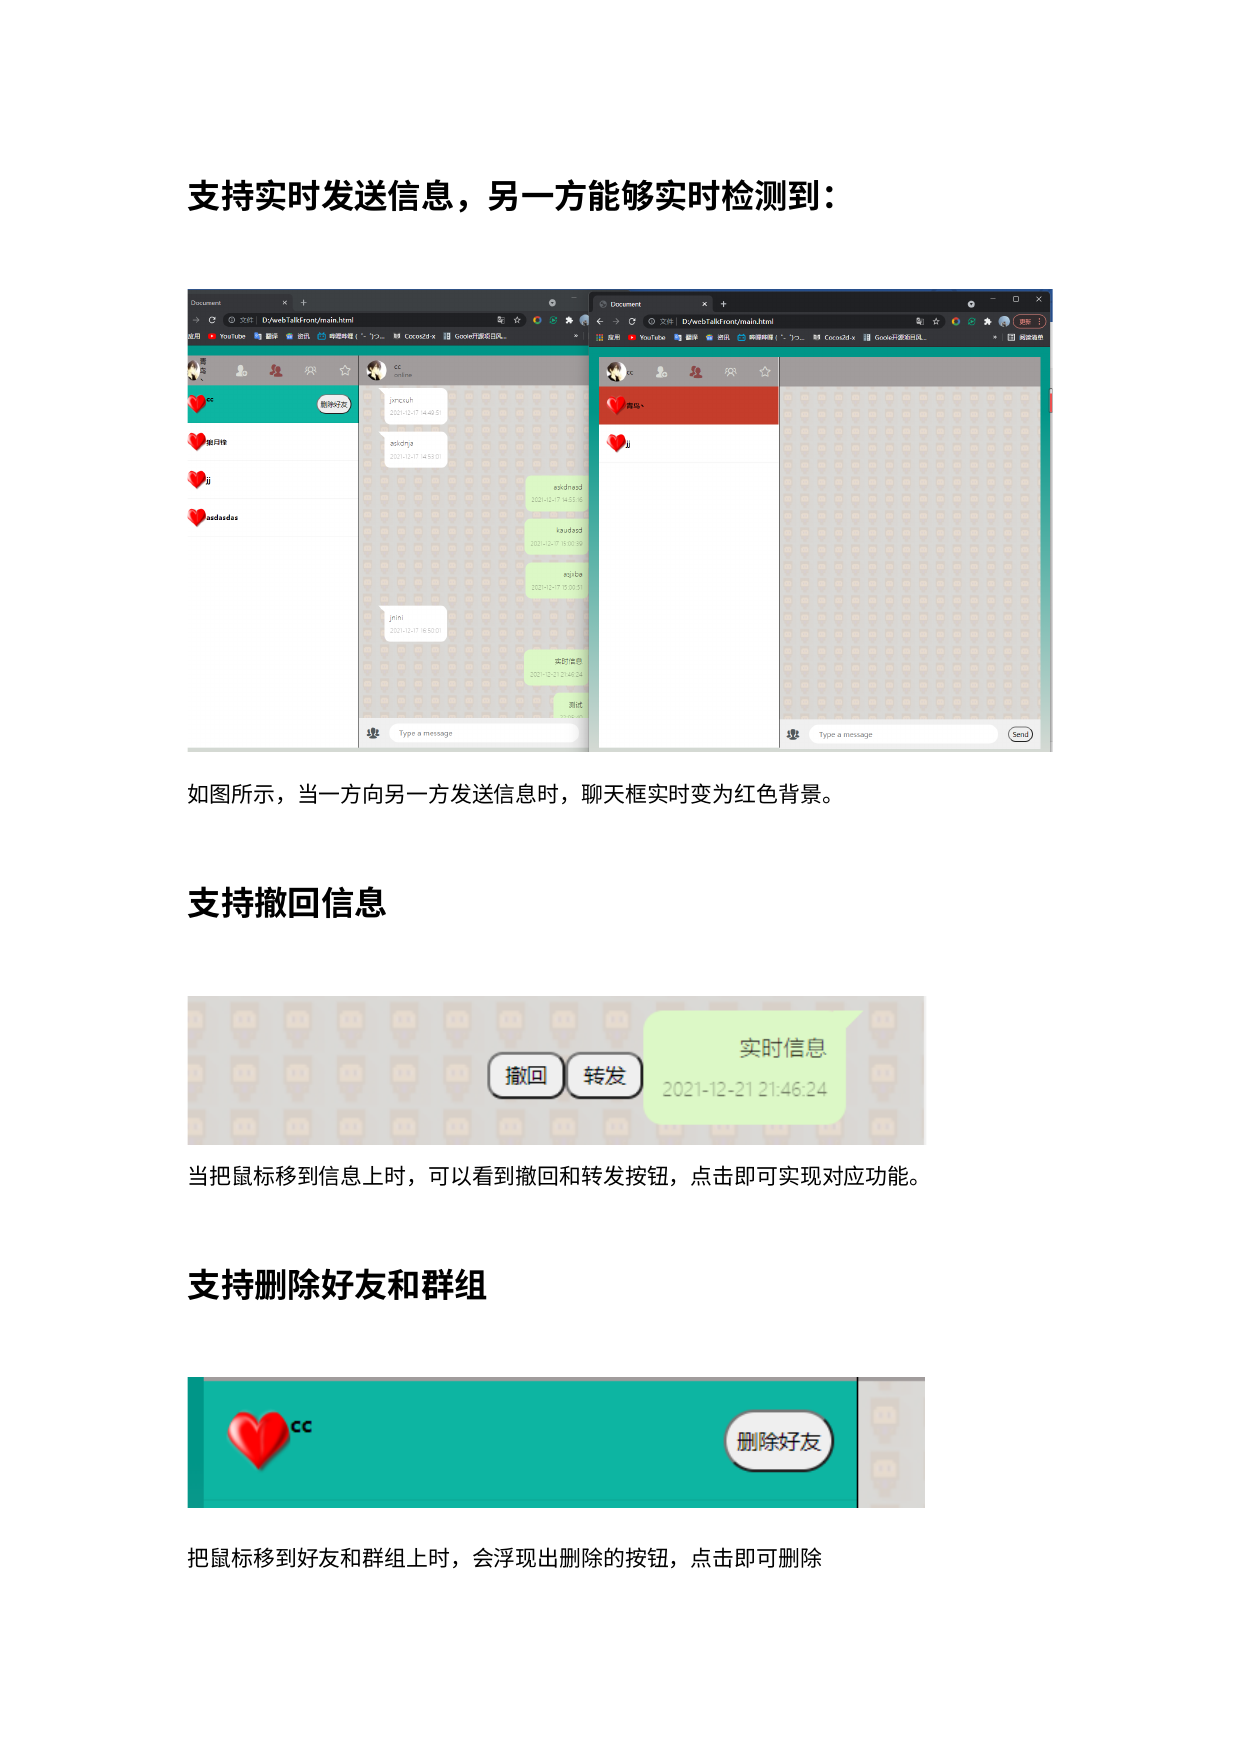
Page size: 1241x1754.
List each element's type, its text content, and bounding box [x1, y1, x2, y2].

picture [187, 289, 1053, 752]
subtitle 支持实时发送信息，另一方能够实时检测到： [187, 162, 1053, 227]
text 如图所示，当一方向另一方发送信息时，聊天框实时变为红色背景。 [187, 777, 1053, 809]
text 当把鼠标移到信息上时，可以看到撤回和转发按钮，点击即可实现对应功能。 [187, 1158, 1053, 1191]
picture [187, 996, 927, 1145]
text 把鼠标移到好友和群组上时，会浮现出删除的按钮，点击即可删除 [187, 1540, 1053, 1573]
subtitle 支持撤回信息 [187, 869, 1053, 934]
picture [187, 1377, 925, 1508]
subtitle 支持删除好友和群组 [187, 1251, 1053, 1316]
